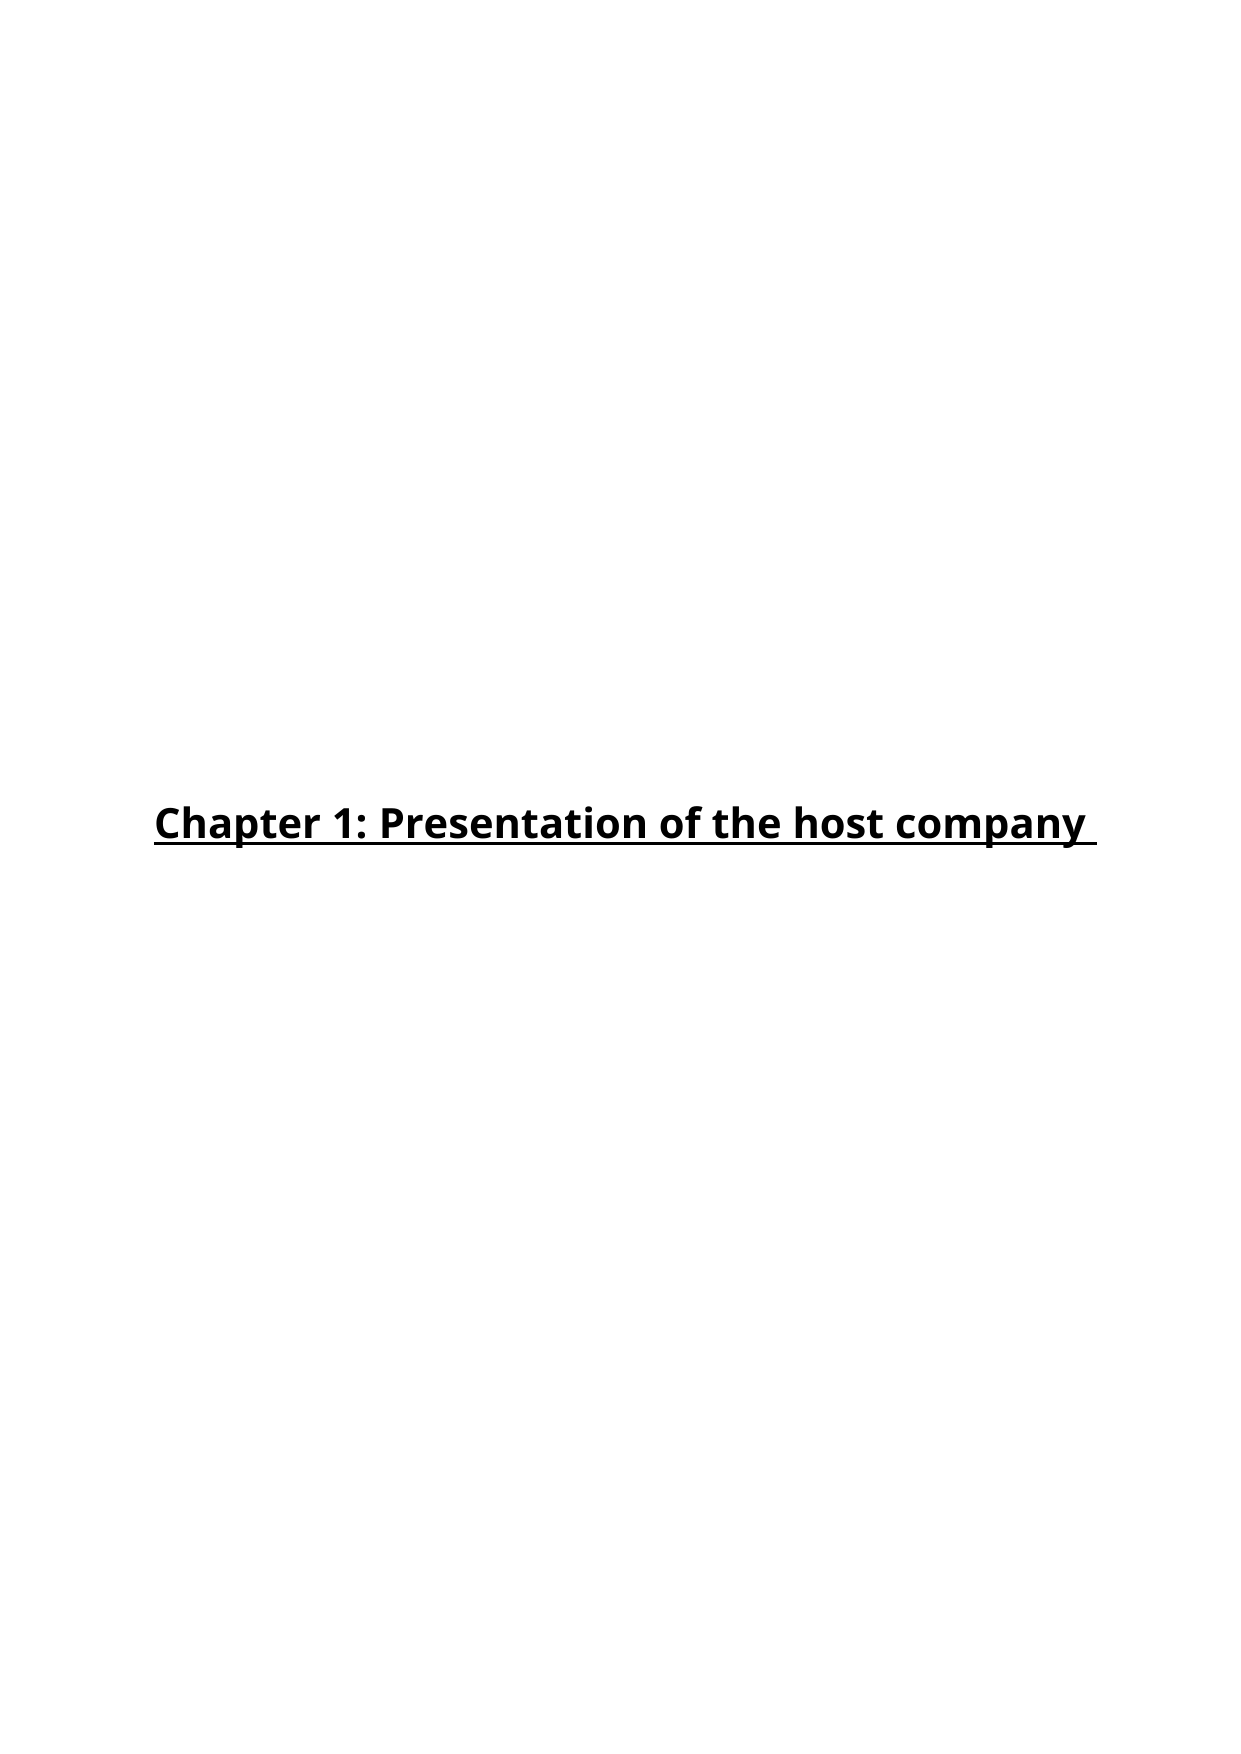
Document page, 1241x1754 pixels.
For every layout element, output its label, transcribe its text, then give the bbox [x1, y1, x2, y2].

subtitle Chapter 1: Presentation of the host company [148, 794, 1092, 851]
